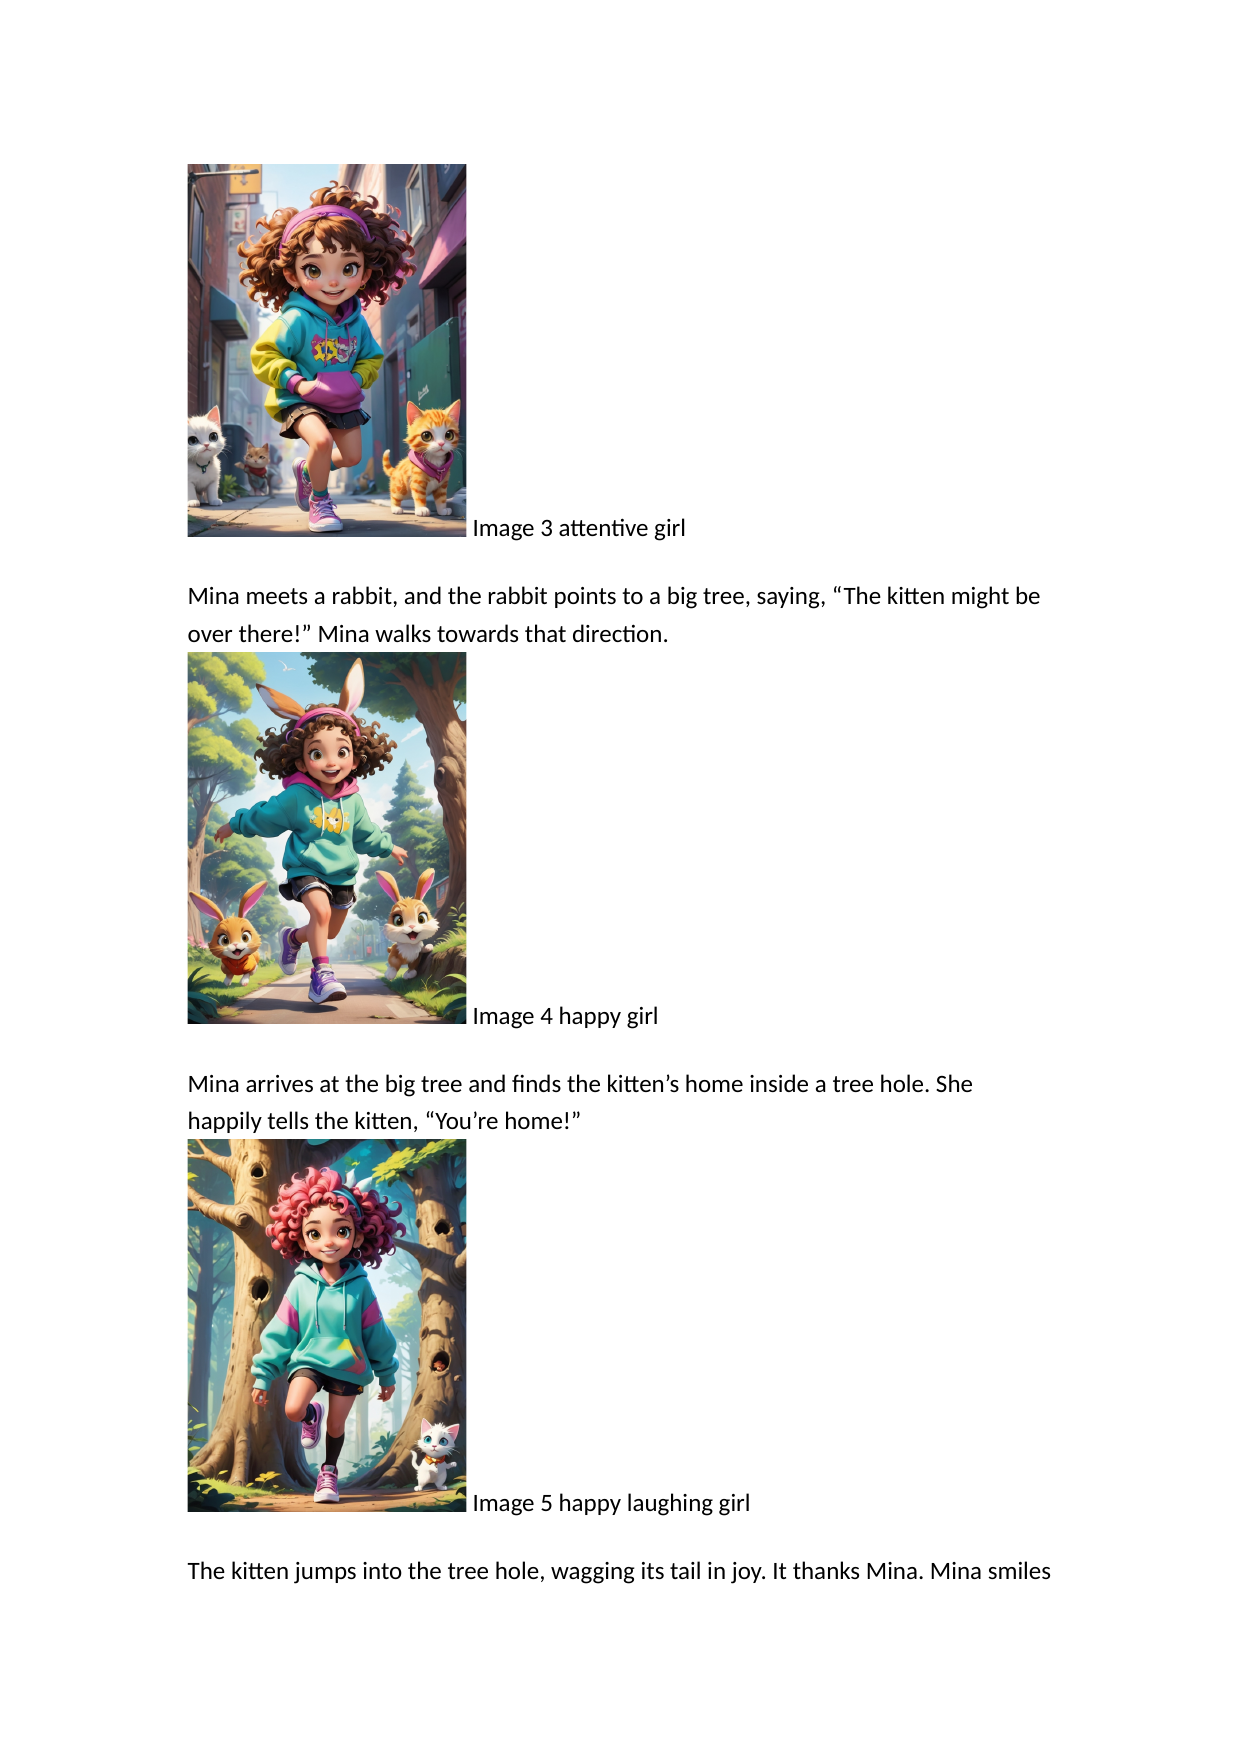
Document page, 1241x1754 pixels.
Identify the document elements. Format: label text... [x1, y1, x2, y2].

picture [187, 652, 467, 1024]
picture [187, 1139, 467, 1512]
text Mina arrives at the big tree and finds the kitten’s home inside a tree hole. She happily tells the kitten, “You’re home!” [187, 1064, 1053, 1139]
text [187, 1552, 1053, 1589]
text Mina meets a rabbit, and the rabbit points to a big tree, saying, “The kitten might be over there!” Mina walks towards that direction. [187, 577, 1053, 652]
picture [187, 164, 467, 537]
